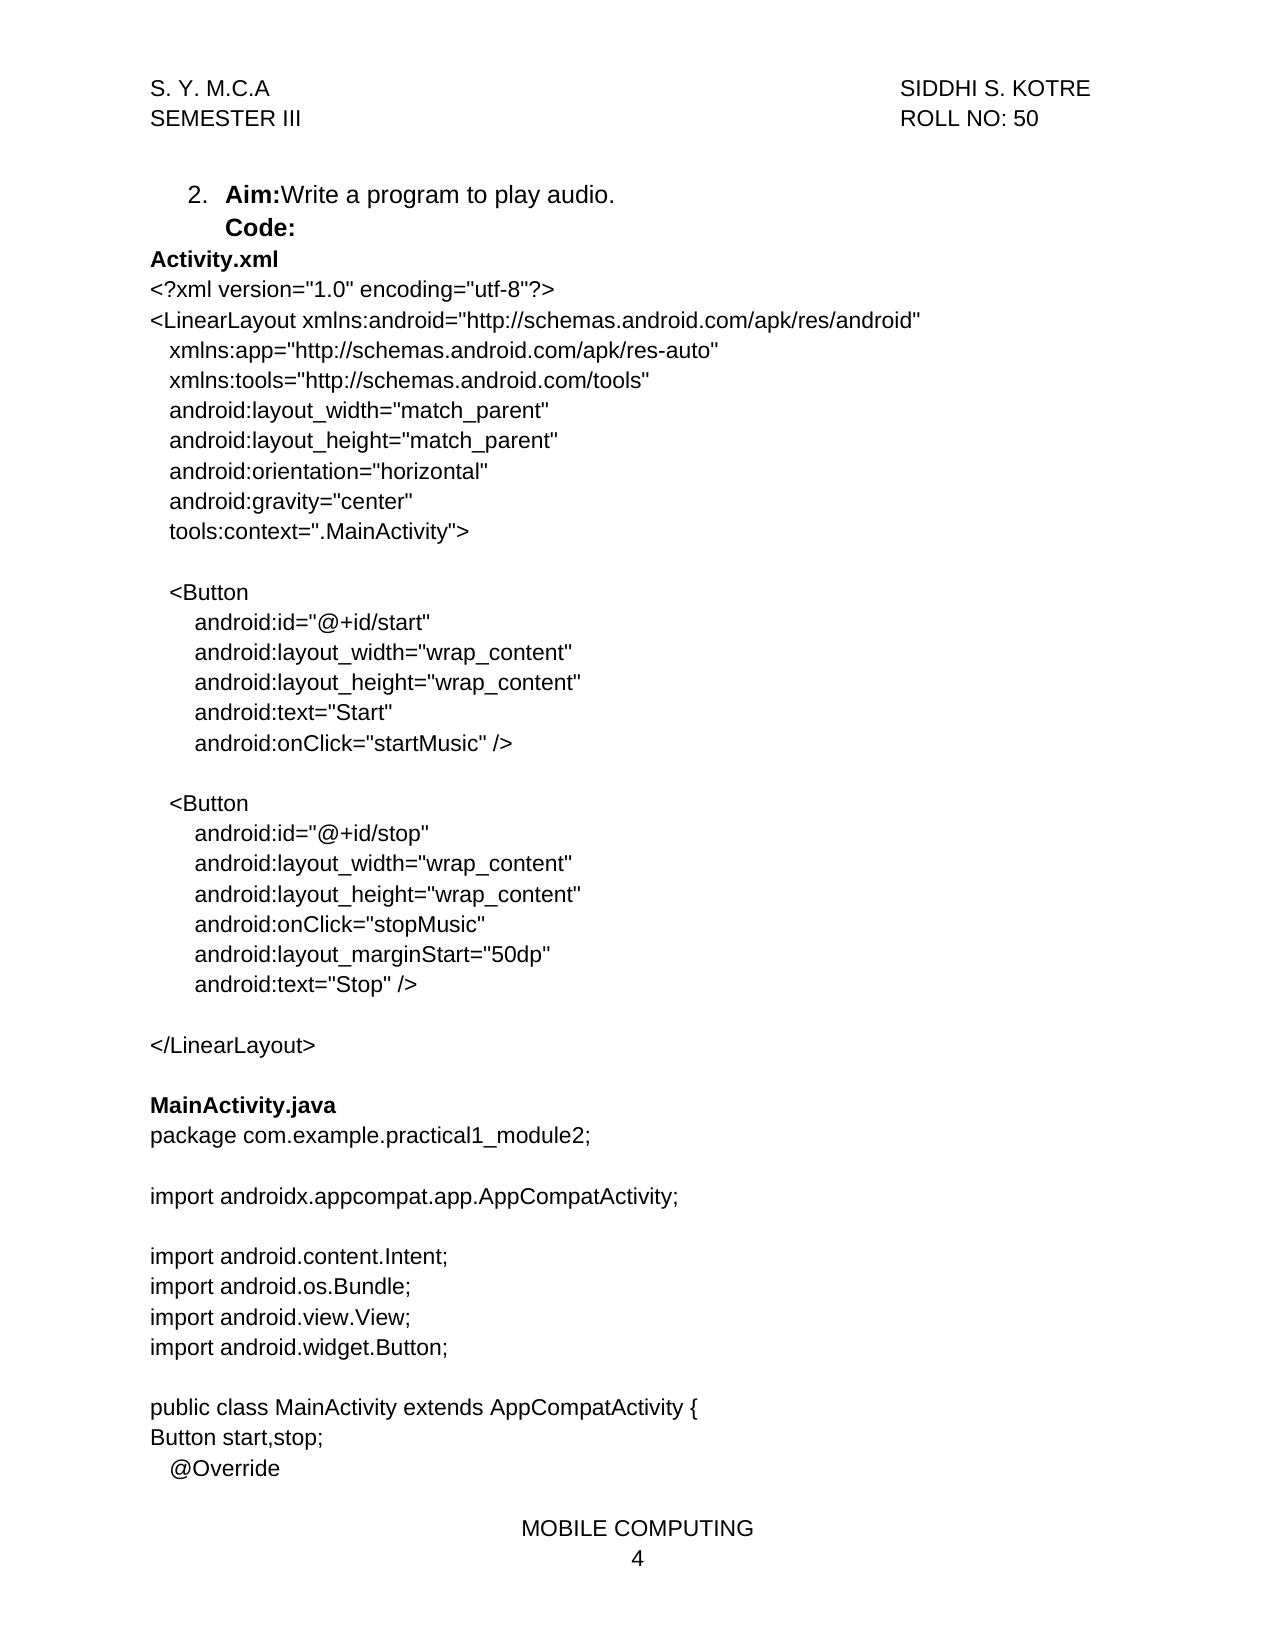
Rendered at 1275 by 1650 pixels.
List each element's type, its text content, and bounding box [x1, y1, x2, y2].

text android:layout_width="match_parent" [150, 397, 1125, 424]
text android:layout_height="wrap_content" [150, 669, 1125, 696]
text android:text="Start" [150, 699, 1125, 726]
text import android.view.View; [150, 1303, 1125, 1330]
text import android.content.Intent; [150, 1243, 1125, 1269]
text xmlns:app="http://schemas.android.com/apk/res-auto" [150, 337, 1125, 363]
list Aim:Write a program to play audio. [187, 180, 1125, 209]
text Button start,stop; [150, 1424, 1125, 1451]
text </LinearLayout> [150, 1032, 1125, 1058]
text android:id="@+id/start" [150, 609, 1125, 635]
text android:layout_width="wrap_content" [150, 639, 1125, 665]
text android:text="Stop" /> [150, 971, 1125, 998]
text android:layout_height="wrap_content" [150, 881, 1125, 907]
text android:layout_height="match_parent" [150, 427, 1125, 454]
text Code: [225, 213, 1125, 242]
text tools:context=".MainActivity"> [150, 518, 1125, 544]
text android:layout_width="wrap_content" [150, 850, 1125, 877]
text Activity.xml [150, 246, 1125, 273]
text import android.widget.Button; [150, 1334, 1125, 1360]
text package com.example.practical1_module2; [150, 1122, 1125, 1149]
text import androidx.appcompat.app.AppCompatActivity; [150, 1183, 1125, 1209]
text android:gravity="center" [150, 488, 1125, 514]
text android:orientation="horizontal" [150, 458, 1125, 484]
text <Button [150, 790, 1125, 816]
text @Override [150, 1454, 1125, 1481]
text xmlns:tools="http://schemas.android.com/tools" [150, 367, 1125, 393]
text <Button [150, 578, 1125, 605]
text MainActivity.java [150, 1092, 1125, 1118]
text android:id="@+id/stop" [150, 820, 1125, 847]
text <LinearLayout xmlns:android="http://schemas.android.com/apk/res/android" [150, 307, 1125, 333]
text android:onClick="stopMusic" [150, 911, 1125, 937]
text android:layout_marginStart="50dp" [150, 941, 1125, 967]
text android:onClick="startMusic" /> [150, 729, 1125, 756]
text <?xml version="1.0" encoding="utf-8"?> [150, 276, 1125, 303]
text public class MainActivity extends AppCompatActivity { [150, 1394, 1125, 1421]
text import android.os.Bundle; [150, 1273, 1125, 1300]
